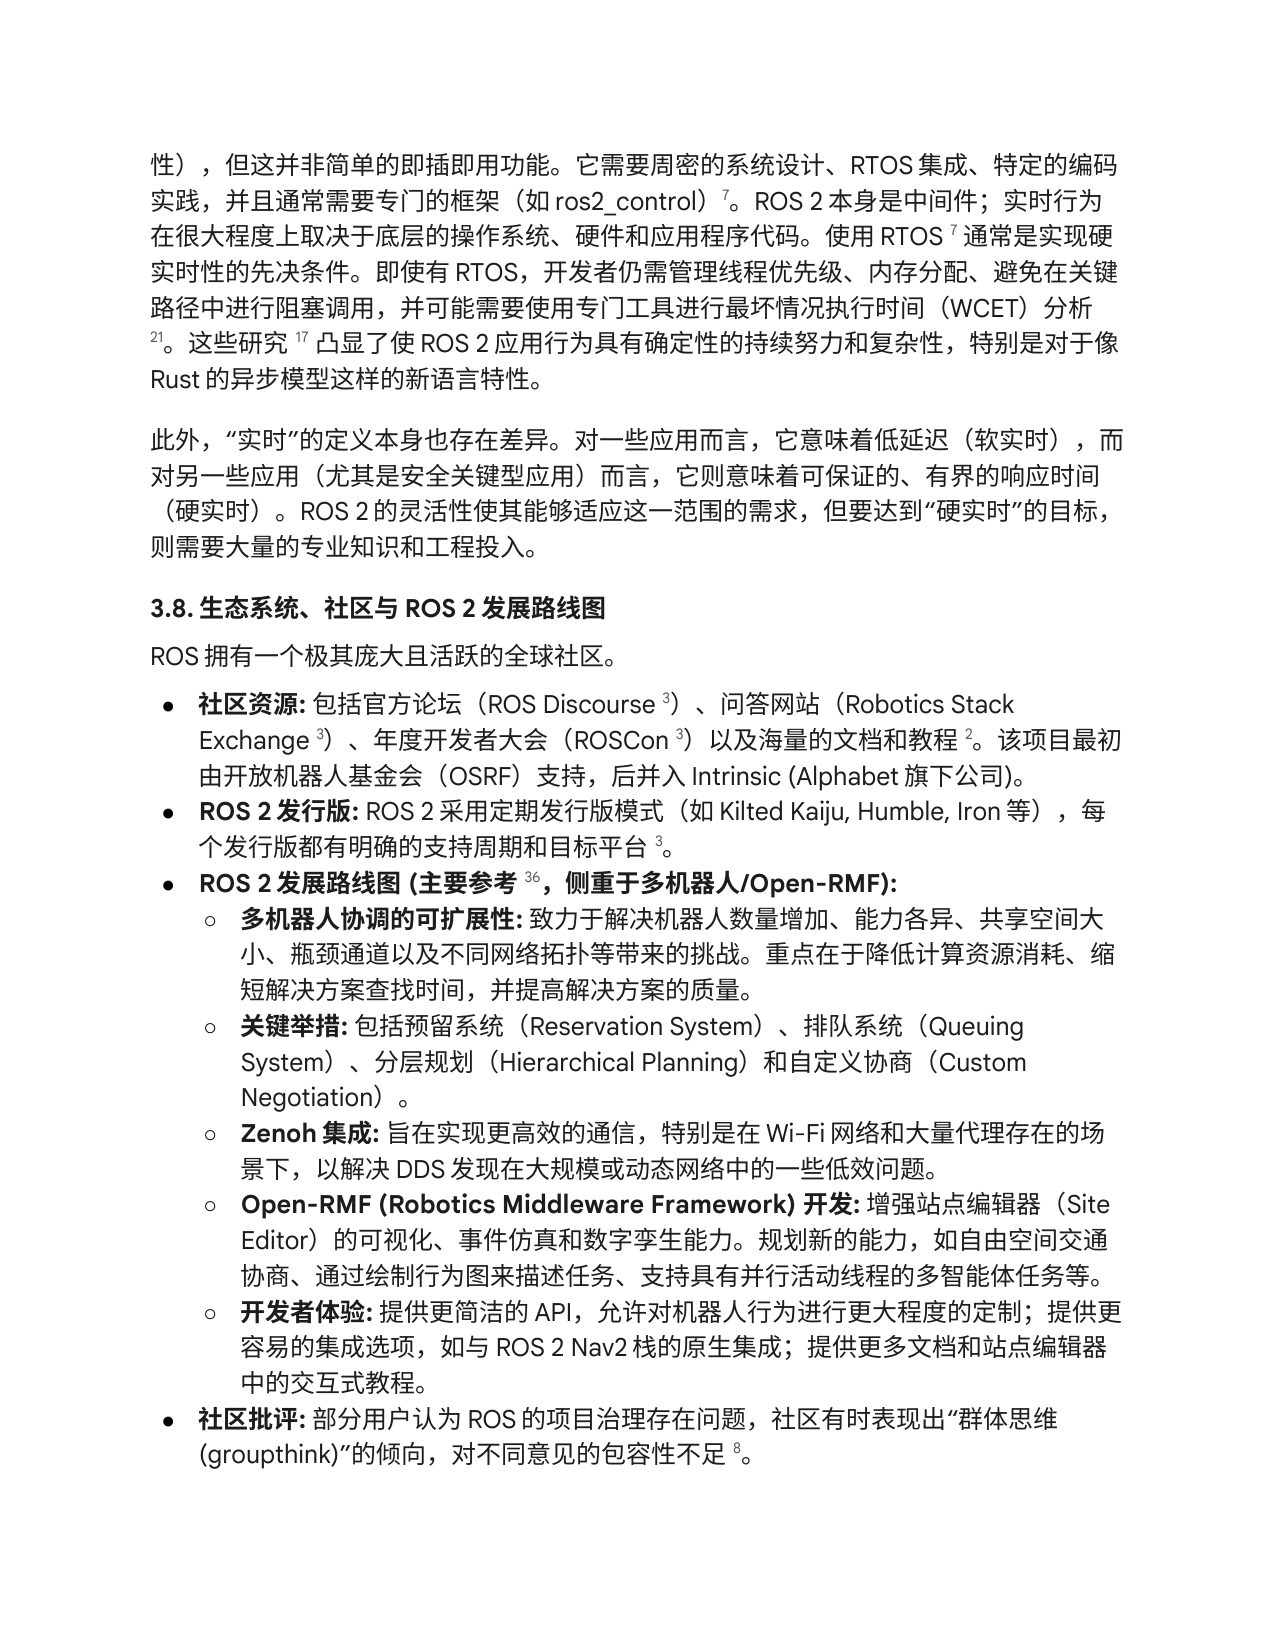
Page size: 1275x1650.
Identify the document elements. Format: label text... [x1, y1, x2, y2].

text ROS拥有一个极其庞大且活跃的全球社区。 [150, 641, 1125, 673]
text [150, 150, 1125, 396]
list 关键举措: 包括预留系统（Reservation System）、排队系统（Queuing System）、分层规划（Hierarchical Planning）和自定义协商（Custom Negotiation）。 [203, 1011, 1125, 1114]
list 社区资源: 包括官方论坛（ROS Discourse 3）、问答网站（Robotics Stack Exchange 3）、年度开发者大会（ROSCon 3）以及海量的文档和教程 2。该项目最初由开放机器人基金会（OSRF）支持，后并入Intrinsic (Alphabet旗下公司)。 [161, 689, 1125, 792]
list 多机器人协调的可扩展性: 致力于解决机器人数量增加、能力各异、共享空间大小、瓶颈通道以及不同网络拓扑等带来的挑战。重点在于降低计算资源消耗、缩短解决方案查找时间，并提高解决方案的质量。 [203, 904, 1125, 1007]
subtitle 3.8. 生态系统、社区与ROS 2发展路线图 [150, 593, 1125, 624]
text 此外，“实时”的定义本身也存在差异。对一些应用而言，它意味着低延迟（软实时），而对另一些应用（尤其是安全关键型应用）而言，它则意味着可保证的、有界的响应时间（硬实时）。ROS 2的灵活性使其能够适应这一范围的需求，但要达到“硬实时”的目标，则需要大量的专业知识和工程投入。 [150, 425, 1125, 564]
list Zenoh集成: 旨在实现更高效的通信，特别是在Wi-Fi网络和大量代理存在的场景下，以解决DDS发现在大规模或动态网络中的一些低效问题。 [203, 1118, 1125, 1185]
list 社区批评: 部分用户认为ROS的项目治理存在问题，社区有时表现出“群体思维 (groupthink)”的倾向，对不同意见的包容性不足 8。 [161, 1404, 1125, 1471]
list Open-RMF (Robotics Middleware Framework) 开发: 增强站点编辑器（Site Editor）的可视化、事件仿真和数字孪生能力。规划新的能力，如自由空间交通协商、通过绘制行为图来描述任务、支持具有并行活动线程的多智能体任务等。 [203, 1190, 1125, 1292]
list ROS 2发展路线图 (主要参考 36，侧重于多机器人/Open-RMF): [161, 868, 1125, 899]
list ROS 2发行版: ROS 2采用定期发行版模式（如Kilted Kaiju, Humble, Iron等），每个发行版都有明确的支持周期和目标平台 3。 [161, 797, 1125, 864]
list 开发者体验: 提供更简洁的API，允许对机器人行为进行更大程度的定制；提供更容易的集成选项，如与ROS 2 Nav2栈的原生集成；提供更多文档和站点编辑器中的交互式教程。 [203, 1297, 1125, 1400]
